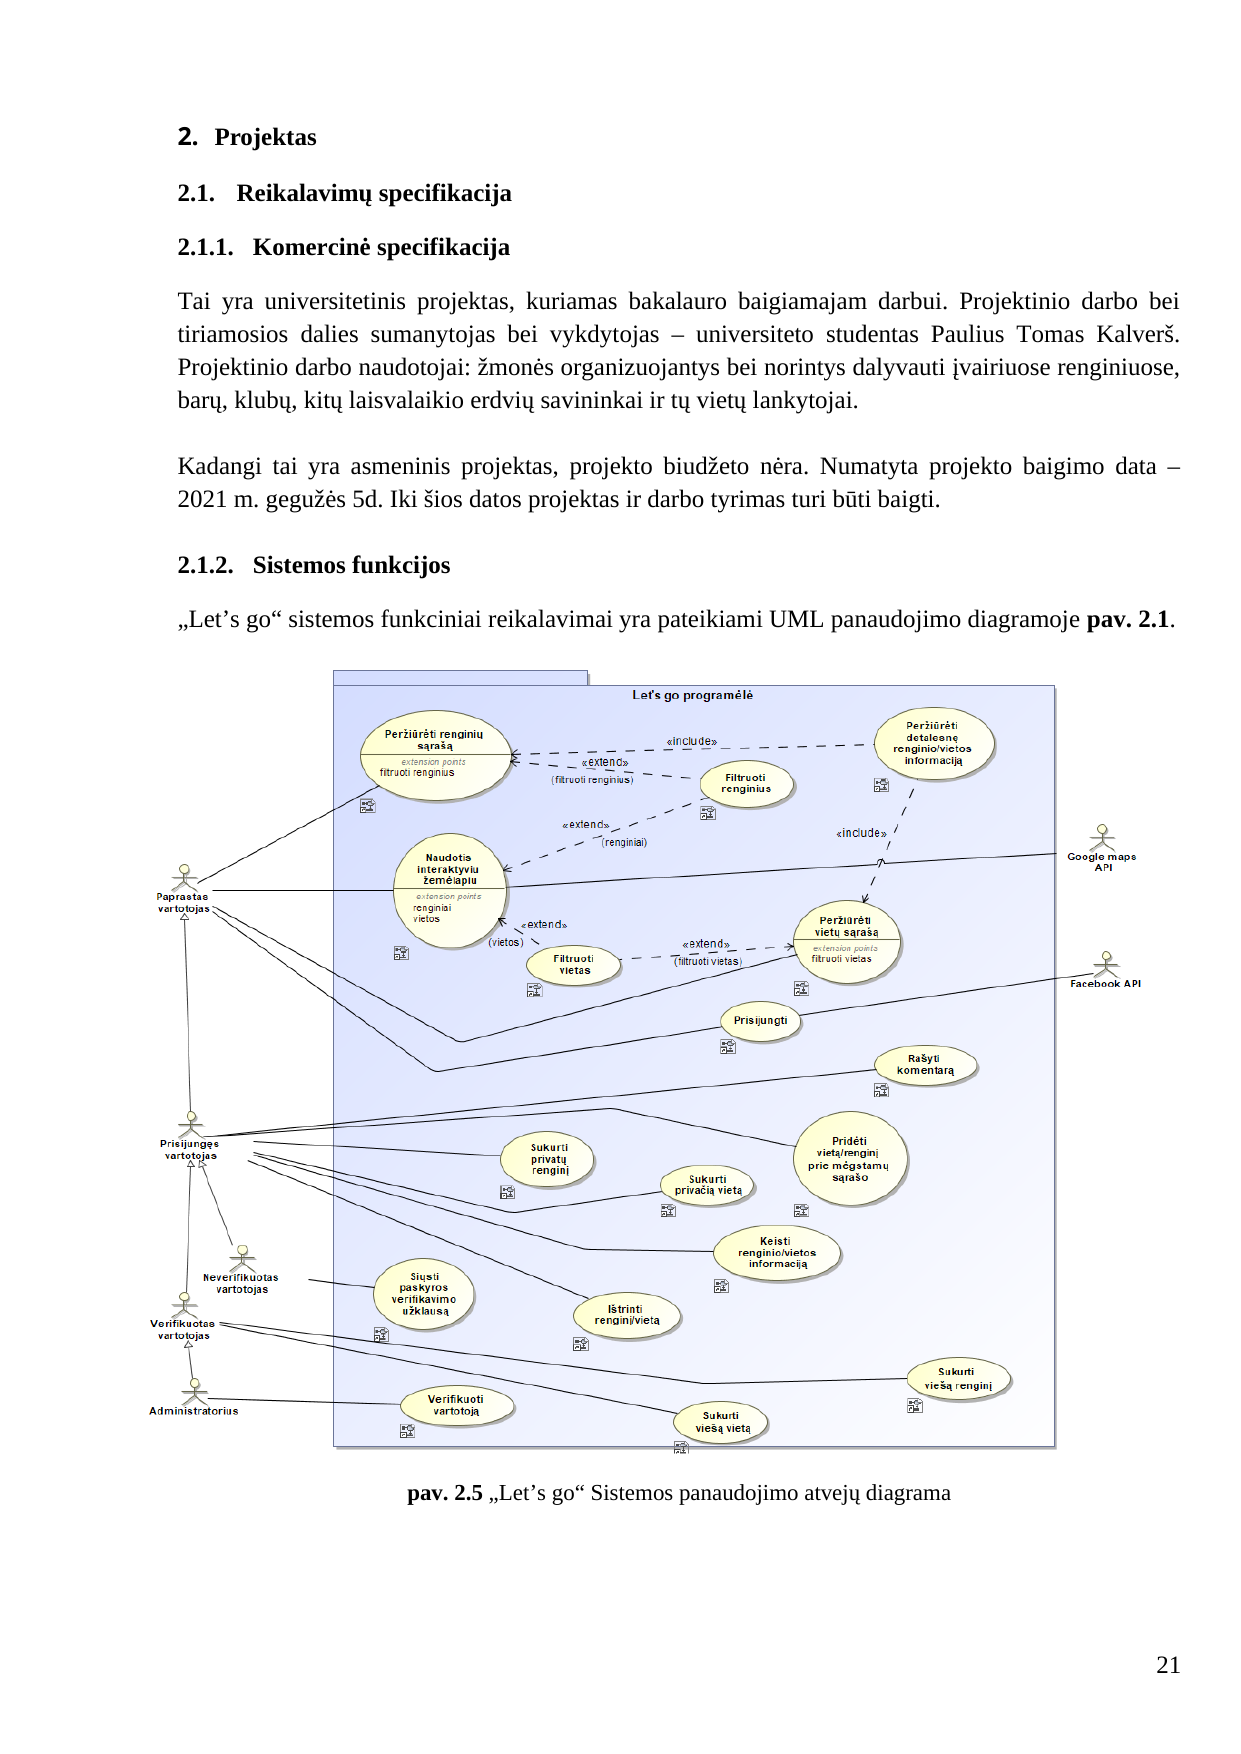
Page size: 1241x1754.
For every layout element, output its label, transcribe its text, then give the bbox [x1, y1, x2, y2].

text Tai yra universitetinis projektas, kuriamas bakalauro baigiamajam darbui. Projektinio darbo bei tiriamosios dalies sumanytojas bei vykdytojas – universiteto studentas Paulius Tomas Kalverš. Projektinio darbo naudotojai: žmonės organizuojantys bei norintys dalyvauti įvairiuose renginiuose, barų, klubų, kitų laisvalaikio erdvių savininkai ir tų vietų lankytojai. [177, 286, 1181, 414]
text Kadangi tai yra asmeninis projektas, projekto biudžeto nėra. Numatyta projekto baigimo data – 2021 m. gegužės 5d. Iki šios datos projektas ir darbo tyrimas turi būti baigti. [177, 451, 1181, 513]
subtitle Sistemos funkcijos [177, 550, 1181, 579]
subtitle Komercinė specifikacija [177, 232, 1181, 261]
picture [139, 670, 1144, 1454]
subtitle Projektas [177, 118, 1181, 152]
text „Let’s go“ sistemos funkciniai reikalavimai yra pateikiami UML panaudojimo diagramoje pav. 2.1. [177, 604, 1181, 633]
subtitle Reikalavimų specifikacija [177, 178, 1181, 207]
